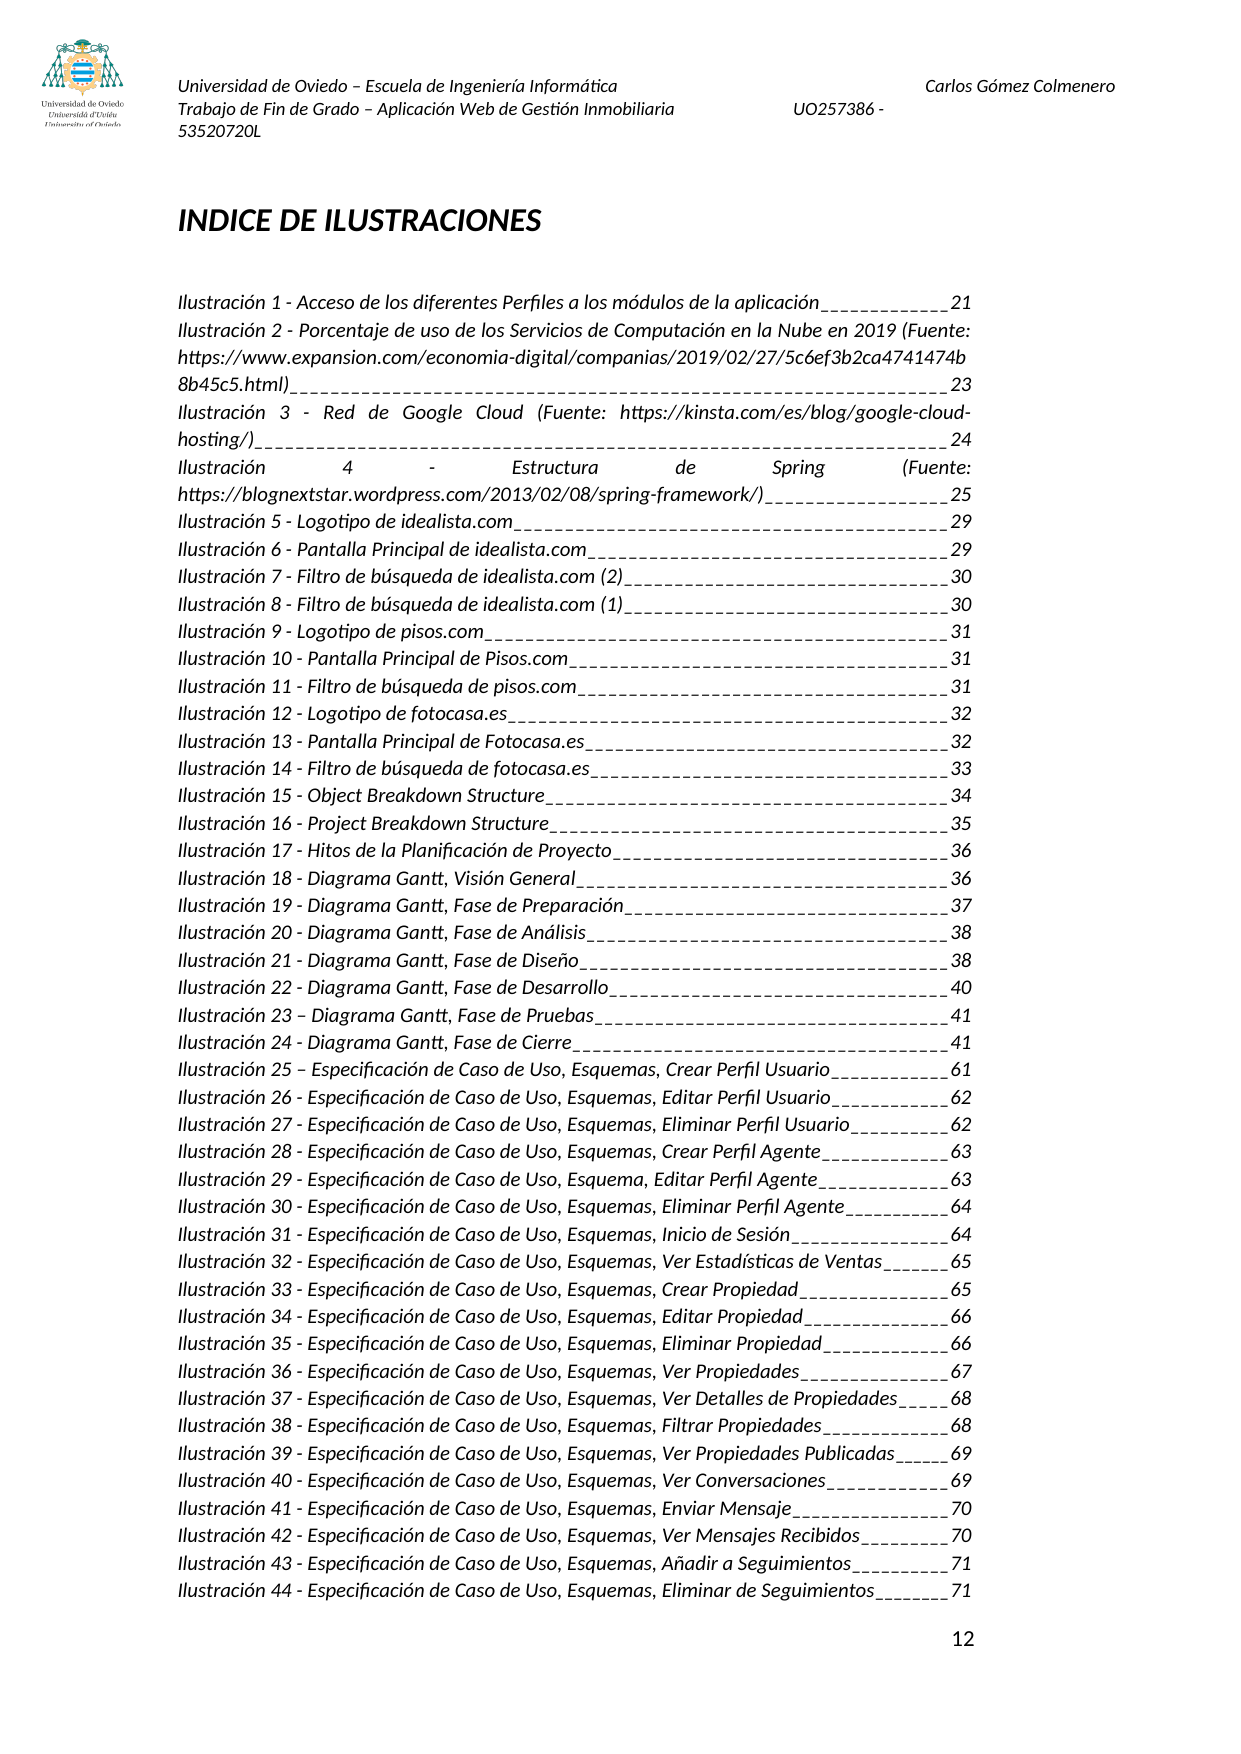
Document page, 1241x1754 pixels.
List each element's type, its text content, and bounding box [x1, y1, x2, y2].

text Ilustración 38 - Especificación de Caso de Uso, Esquemas, Filtrar Propiedades 68 [177, 1413, 974, 1438]
text INDICE DE ILUSTRACIONES [177, 199, 974, 239]
text Ilustración 41 - Especificación de Caso de Uso, Esquemas, Enviar Mensaje 70 [177, 1495, 974, 1520]
text Ilustración 9 - Logotipo de pisos.com 31 [177, 618, 974, 644]
text Ilustración 25 – Especificación de Caso de Uso, Esquemas, Crear Perfil Usuario 61 [177, 1057, 974, 1082]
text Ilustración 10 - Pantalla Principal de Pisos.com 31 [177, 646, 974, 671]
text Ilustración 17 - Hitos de la Planificación de Proyecto 36 [177, 837, 974, 863]
text Ilustración 13 - Pantalla Principal de Fotocasa.es 32 [177, 728, 974, 753]
text Ilustración 18 - Diagrama Gantt, Visión General 36 [177, 865, 974, 890]
text Ilustración 8 - Filtro de búsqueda de idealista.com (1) 30 [177, 591, 974, 616]
text Ilustración 21 - Diagrama Gantt, Fase de Diseño 38 [177, 947, 974, 972]
text Ilustración 37 - Especificación de Caso de Uso, Esquemas, Ver Detalles de Propiedades 68 [177, 1385, 974, 1411]
text Ilustración 7 - Filtro de búsqueda de idealista.com (2) 30 [177, 563, 974, 589]
text Ilustración 42 - Especificación de Caso de Uso, Esquemas, Ver Mensajes Recibidos 70 [177, 1522, 974, 1548]
text Ilustración 29 - Especificación de Caso de Uso, Esquema, Editar Perfil Agente 63 [177, 1166, 974, 1192]
text Ilustración 28 - Especificación de Caso de Uso, Esquemas, Crear Perfil Agente 63 [177, 1139, 974, 1164]
text Ilustración 34 - Especificación de Caso de Uso, Esquemas, Editar Propiedad 66 [177, 1303, 974, 1328]
text Ilustración 39 - Especificación de Caso de Uso, Esquemas, Ver Propiedades Publicadas 69 [177, 1440, 974, 1466]
picture [36, 38, 124, 126]
text Ilustración 35 - Especificación de Caso de Uso, Esquemas, Eliminar Propiedad 66 [177, 1331, 974, 1356]
text Ilustración 36 - Especificación de Caso de Uso, Esquemas, Ver Propiedades 67 [177, 1358, 974, 1383]
text Ilustración 2 - Porcentaje de uso de los Servicios de Computación en la Nube en 2019 (Fuente: https://www.expansion.com/economia-digital/companias/2019/02/27/5c6ef3b2ca4741474b8b45c5.html) 23 [177, 317, 974, 397]
text Ilustración 11 - Filtro de búsqueda de pisos.com 31 [177, 673, 974, 698]
text Ilustración 4 - Estructura de Spring (Fuente: https://blognextstar.wordpress.com/2013/02/08/spring-framework/) 25 [177, 454, 974, 507]
text Ilustración 5 - Logotipo de idealista.com 29 [177, 509, 974, 534]
text Ilustración 26 - Especificación de Caso de Uso, Esquemas, Editar Perfil Usuario 62 [177, 1084, 974, 1109]
text Ilustración 33 - Especificación de Caso de Uso, Esquemas, Crear Propiedad 65 [177, 1276, 974, 1301]
text Ilustración 31 - Especificación de Caso de Uso, Esquemas, Inicio de Sesión 64 [177, 1221, 974, 1246]
text Ilustración 3 - Red de Google Cloud (Fuente: https://kinsta.com/es/blog/google-cloud-hosting/) 24 [177, 399, 974, 452]
text Ilustración 44 - Especificación de Caso de Uso, Esquemas, Eliminar de Seguimientos 71 [177, 1577, 974, 1602]
text Ilustración 20 - Diagrama Gantt, Fase de Análisis 38 [177, 919, 974, 945]
text Ilustración 15 - Object Breakdown Structure 34 [177, 783, 974, 808]
text Ilustración 12 - Logotipo de fotocasa.es 32 [177, 700, 974, 726]
text Ilustración 30 - Especificación de Caso de Uso, Esquemas, Eliminar Perfil Agente 64 [177, 1193, 974, 1219]
text Ilustración 19 - Diagrama Gantt, Fase de Preparación 37 [177, 892, 974, 918]
text Ilustración 1 - Acceso de los diferentes Perfiles a los módulos de la aplicación 21 [177, 289, 974, 315]
text Ilustración 16 - Project Breakdown Structure 35 [177, 810, 974, 835]
text Ilustración 40 - Especificación de Caso de Uso, Esquemas, Ver Conversaciones 69 [177, 1467, 974, 1493]
text Ilustración 43 - Especificación de Caso de Uso, Esquemas, Añadir a Seguimientos 71 [177, 1550, 974, 1575]
text Ilustración 24 - Diagrama Gantt, Fase de Cierre 41 [177, 1029, 974, 1054]
text Ilustración 6 - Pantalla Principal de idealista.com 29 [177, 536, 974, 561]
text Ilustración 23 – Diagrama Gantt, Fase de Pruebas 41 [177, 1002, 974, 1027]
text Ilustración 27 - Especificación de Caso de Uso, Esquemas, Eliminar Perfil Usuario 62 [177, 1111, 974, 1137]
text Ilustración 22 - Diagrama Gantt, Fase de Desarrollo 40 [177, 974, 974, 1000]
text Ilustración 32 - Especificación de Caso de Uso, Esquemas, Ver Estadísticas de Ventas 65 [177, 1248, 974, 1274]
text Ilustración 14 - Filtro de búsqueda de fotocasa.es 33 [177, 755, 974, 781]
